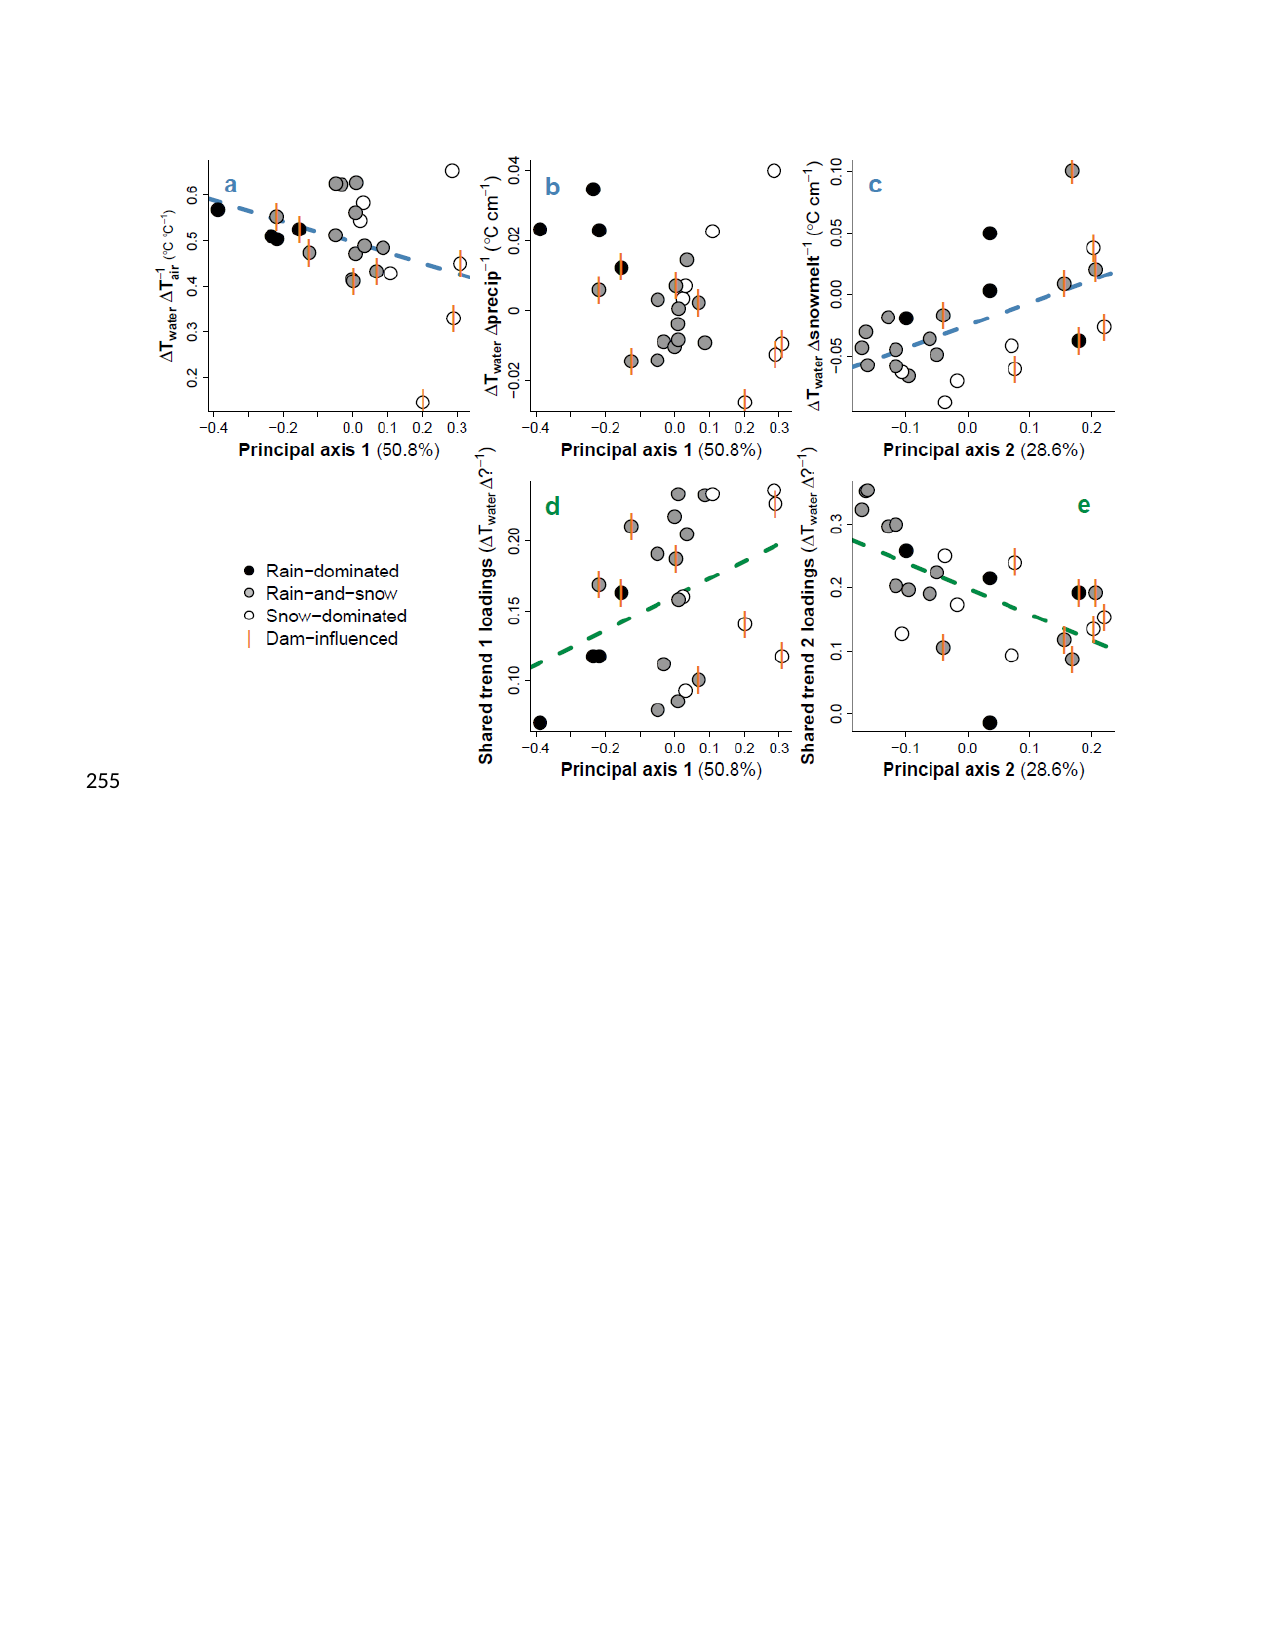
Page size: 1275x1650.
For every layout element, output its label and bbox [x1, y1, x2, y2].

picture [150, 150, 1125, 789]
